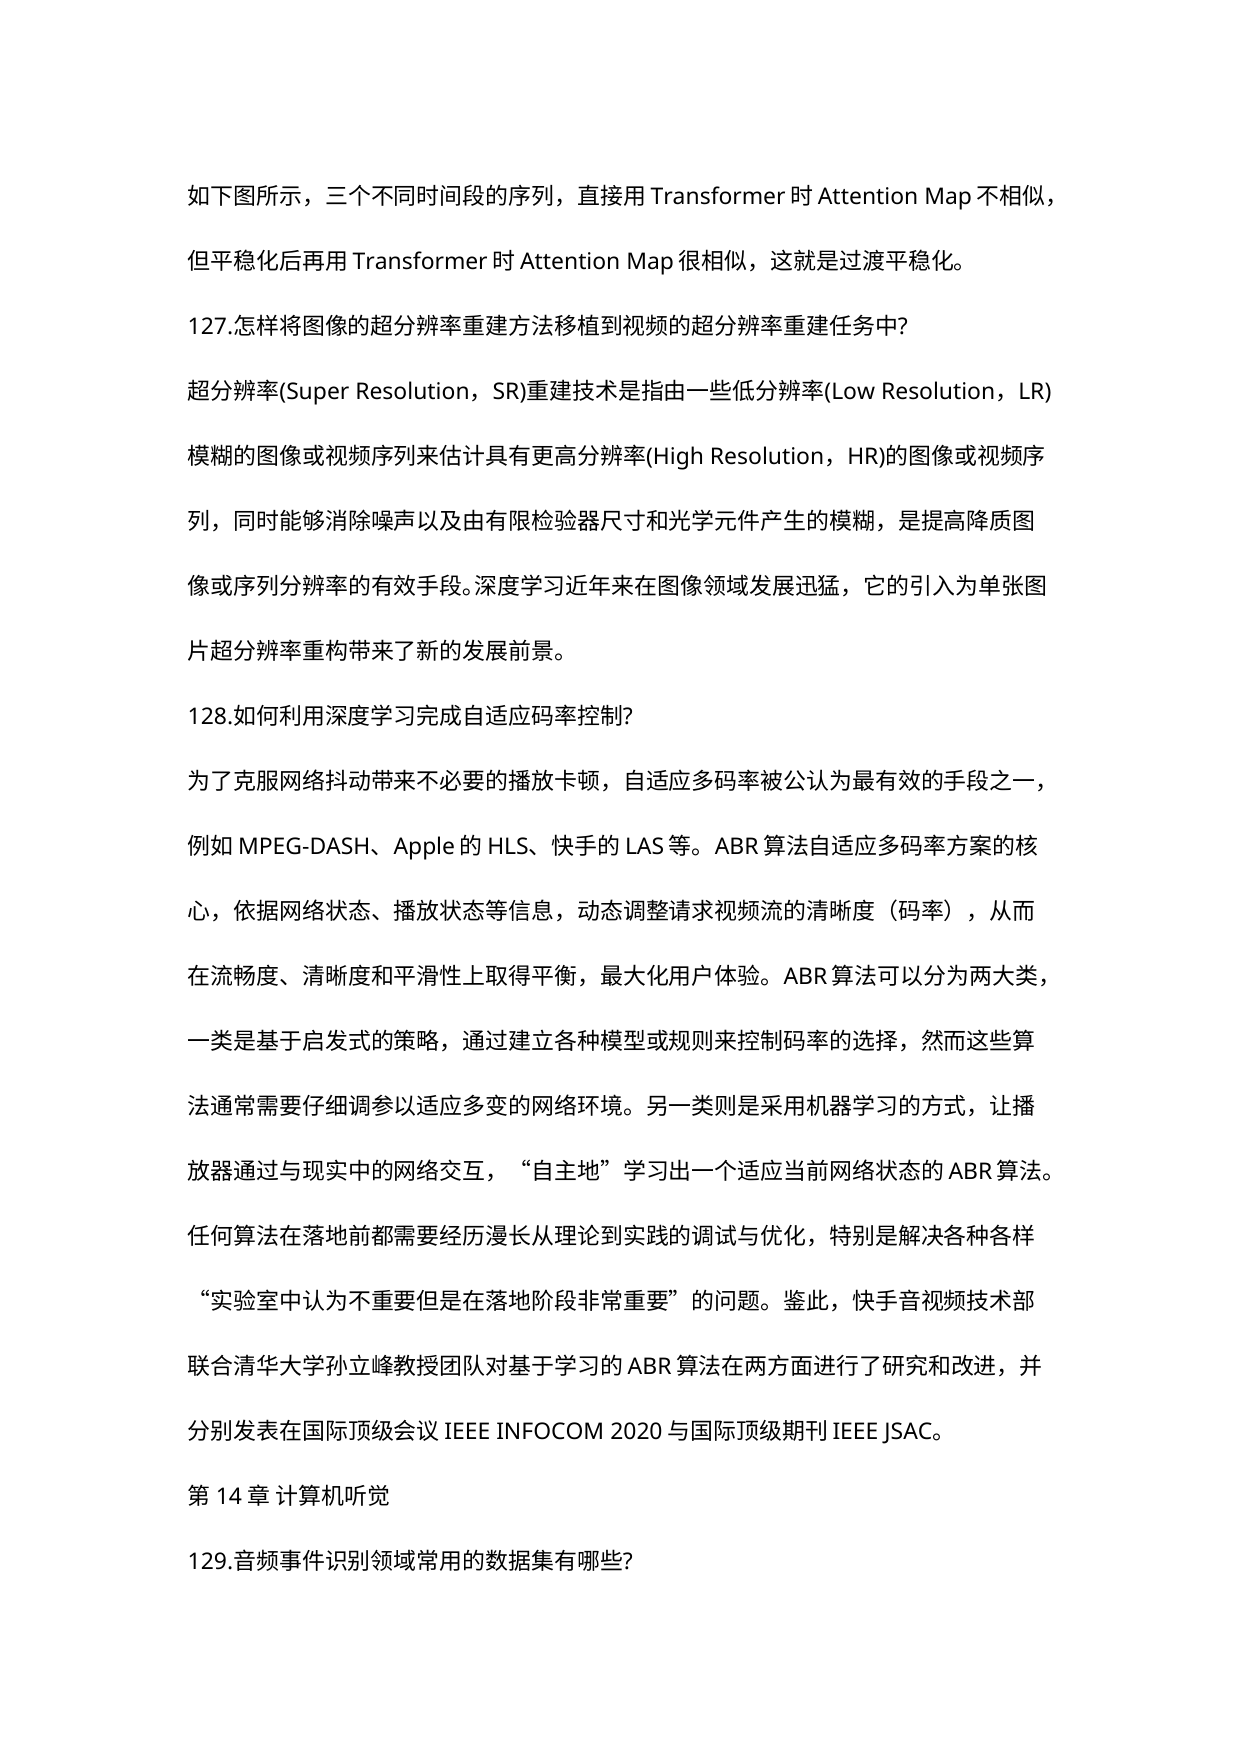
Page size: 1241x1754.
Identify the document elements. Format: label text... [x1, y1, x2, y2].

text 128.如何利用深度学习完成自适应码率控制? [187, 682, 1053, 747]
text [187, 162, 1053, 292]
text 第 14 章 计算机听觉 [187, 1462, 1053, 1527]
text 为了克服网络抖动带来不必要的播放卡顿，自适应多码率被公认为最有效的手段之一，例如MPEG-DASH、Apple的HLS、快手的LAS等。ABR算法自适应多码率方案的核心，依据网络状态、播放状态等信息，动态调整请求视频流的清晰度（码率），从而在流畅度、清晰度和平滑性上取得平衡，最大化用户体验。ABR算法可以分为两大类，一类是基于启发式的策略，通过建立各种模型或规则来控制码率的选择，然而这些算法通常需要仔细调参以适应多变的网络环境。另一类则是采用机器学习的方式，让播放器通过与现实中的网络交互，“自主地”学习出一个适应当前网络状态的ABR算法。任何算法在落地前都需要经历漫长从理论到实践的调试与优化，特别是解决各种各样“实验室中认为不重要但是在落地阶段非常重要”的问题。鉴此，快手音视频技术部联合清华大学孙立峰教授团队对基于学习的ABR算法在两方面进行了研究和改进，并分别发表在国际顶级会议IEEE INFOCOM 2020与国际顶级期刊IEEE JSAC。 [187, 747, 1053, 1462]
text 129.音频事件识别领域常用的数据集有哪些? [187, 1527, 1053, 1592]
text 超分辨率(Super Resolution，SR)重建技术是指由一些低分辨率(Low Resolution，LR)模糊的图像或视频序列来估计具有更高分辨率(High Resolution，HR)的图像或视频序列，同时能够消除噪声以及由有限检验器尺寸和光学元件产生的模糊，是提高降质图像或序列分辨率的有效手段｡深度学习近年来在图像领域发展迅猛，它的引入为单张图片超分辨率重构带来了新的发展前景。 [187, 357, 1053, 682]
text 127.怎样将图像的超分辨率重建方法移植到视频的超分辨率重建任务中? [187, 292, 1053, 357]
